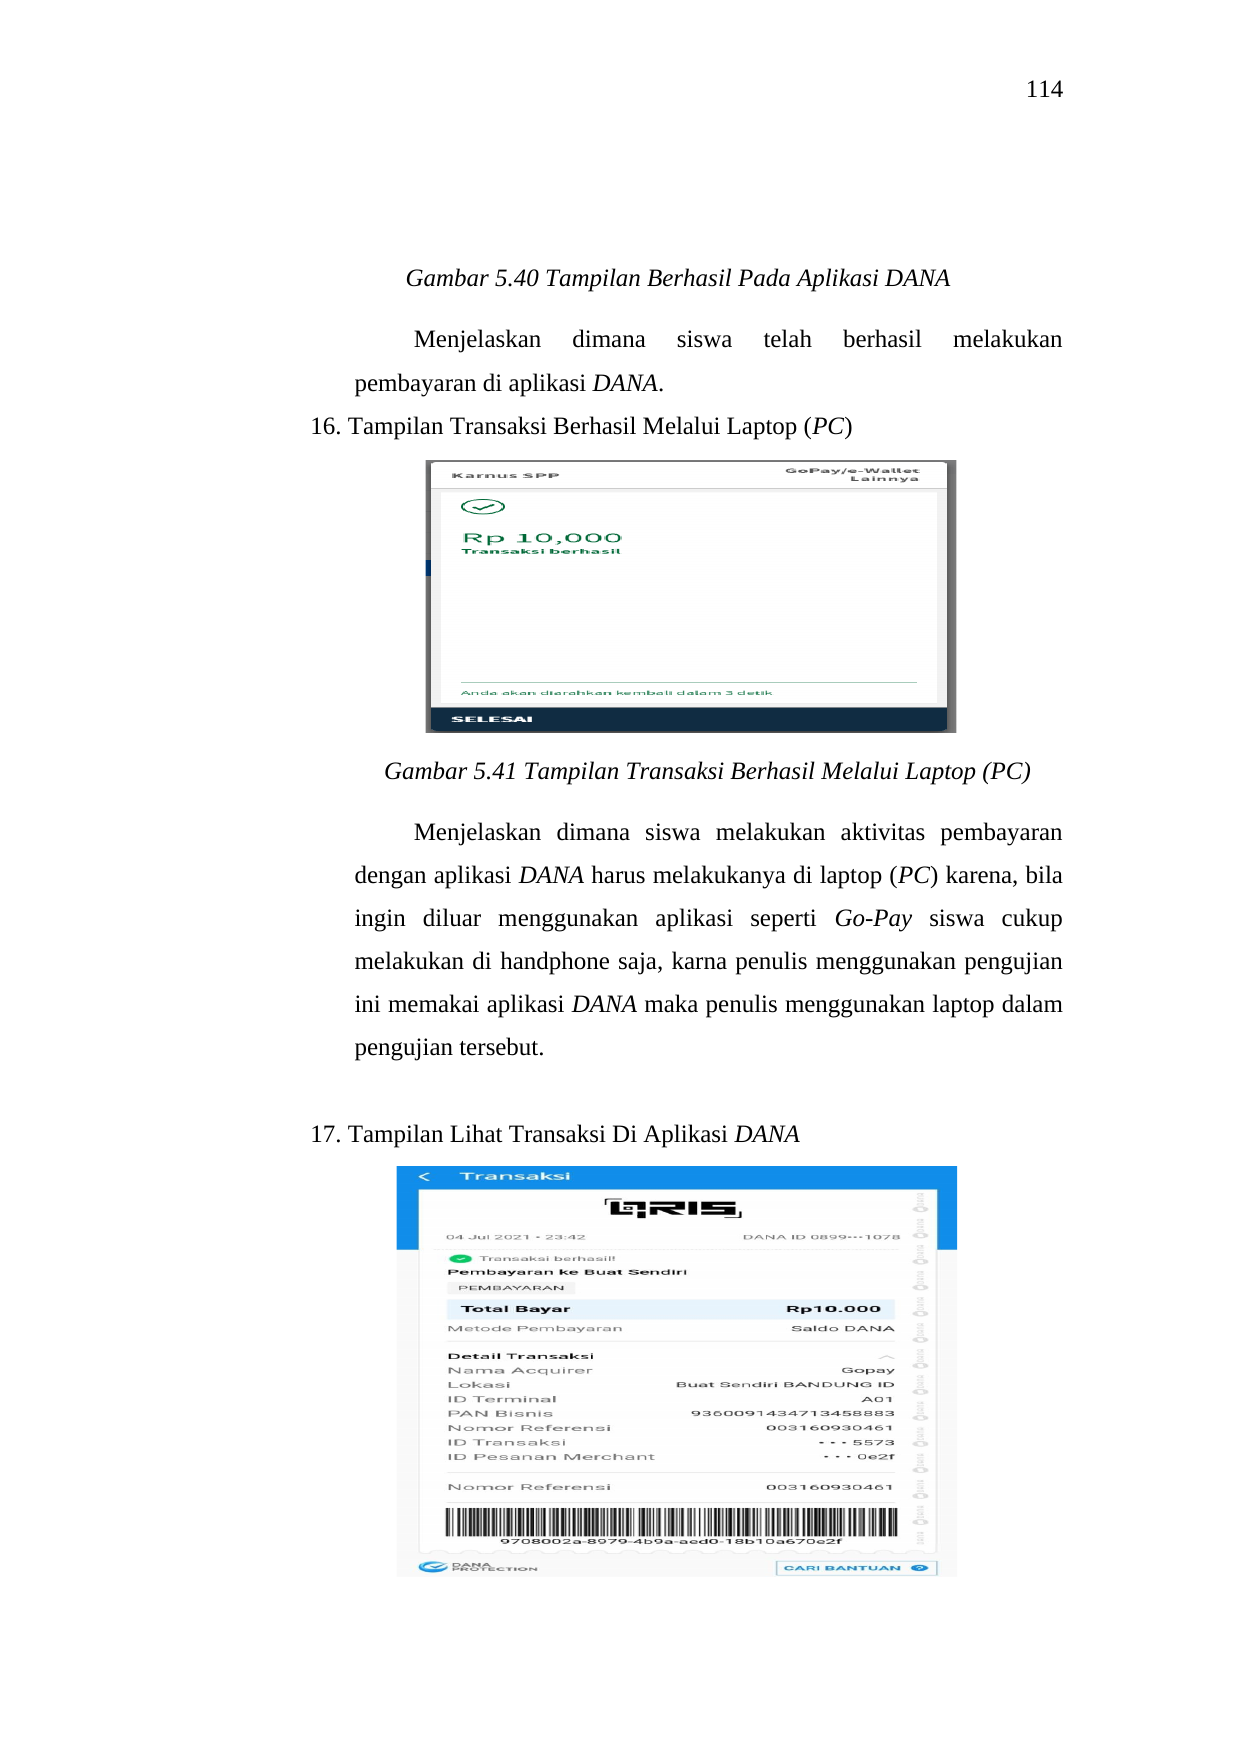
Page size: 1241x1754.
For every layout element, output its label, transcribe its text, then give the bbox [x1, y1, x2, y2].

list Tampilan Transaksi Berhasil Melalui Laptop (PC) [310, 411, 1063, 439]
list Menjelaskan dimana siswa telah berhasil melakukan pembayaran di aplikasi DANA. [354, 324, 1063, 396]
list Gambar 5.41 Tampilan Transaksi Berhasil Melalui Laptop (PC) [354, 756, 1063, 784]
list Gambar 5.40 Tampilan Berhasil Pada Aplikasi DANA [295, 263, 1063, 292]
picture [396, 1166, 958, 1577]
list Menjelaskan dimana siswa melakukan aktivitas pembayaran dengan aplikasi DANA harus melakukanya di laptop (PC) karena, bila ingin diluar menggunakan aplikasi seperti Go-Pay siswa cukup melakukan di handphone saja, karna penulis menggunakan pengujian ini memakai aplikasi DANA maka penulis menggunakan laptop dalam pengujian tersebut. [354, 817, 1063, 1061]
picture [425, 460, 957, 733]
list Tampilan Lihat Transaksi Di Aplikasi DANA [310, 1119, 1063, 1147]
